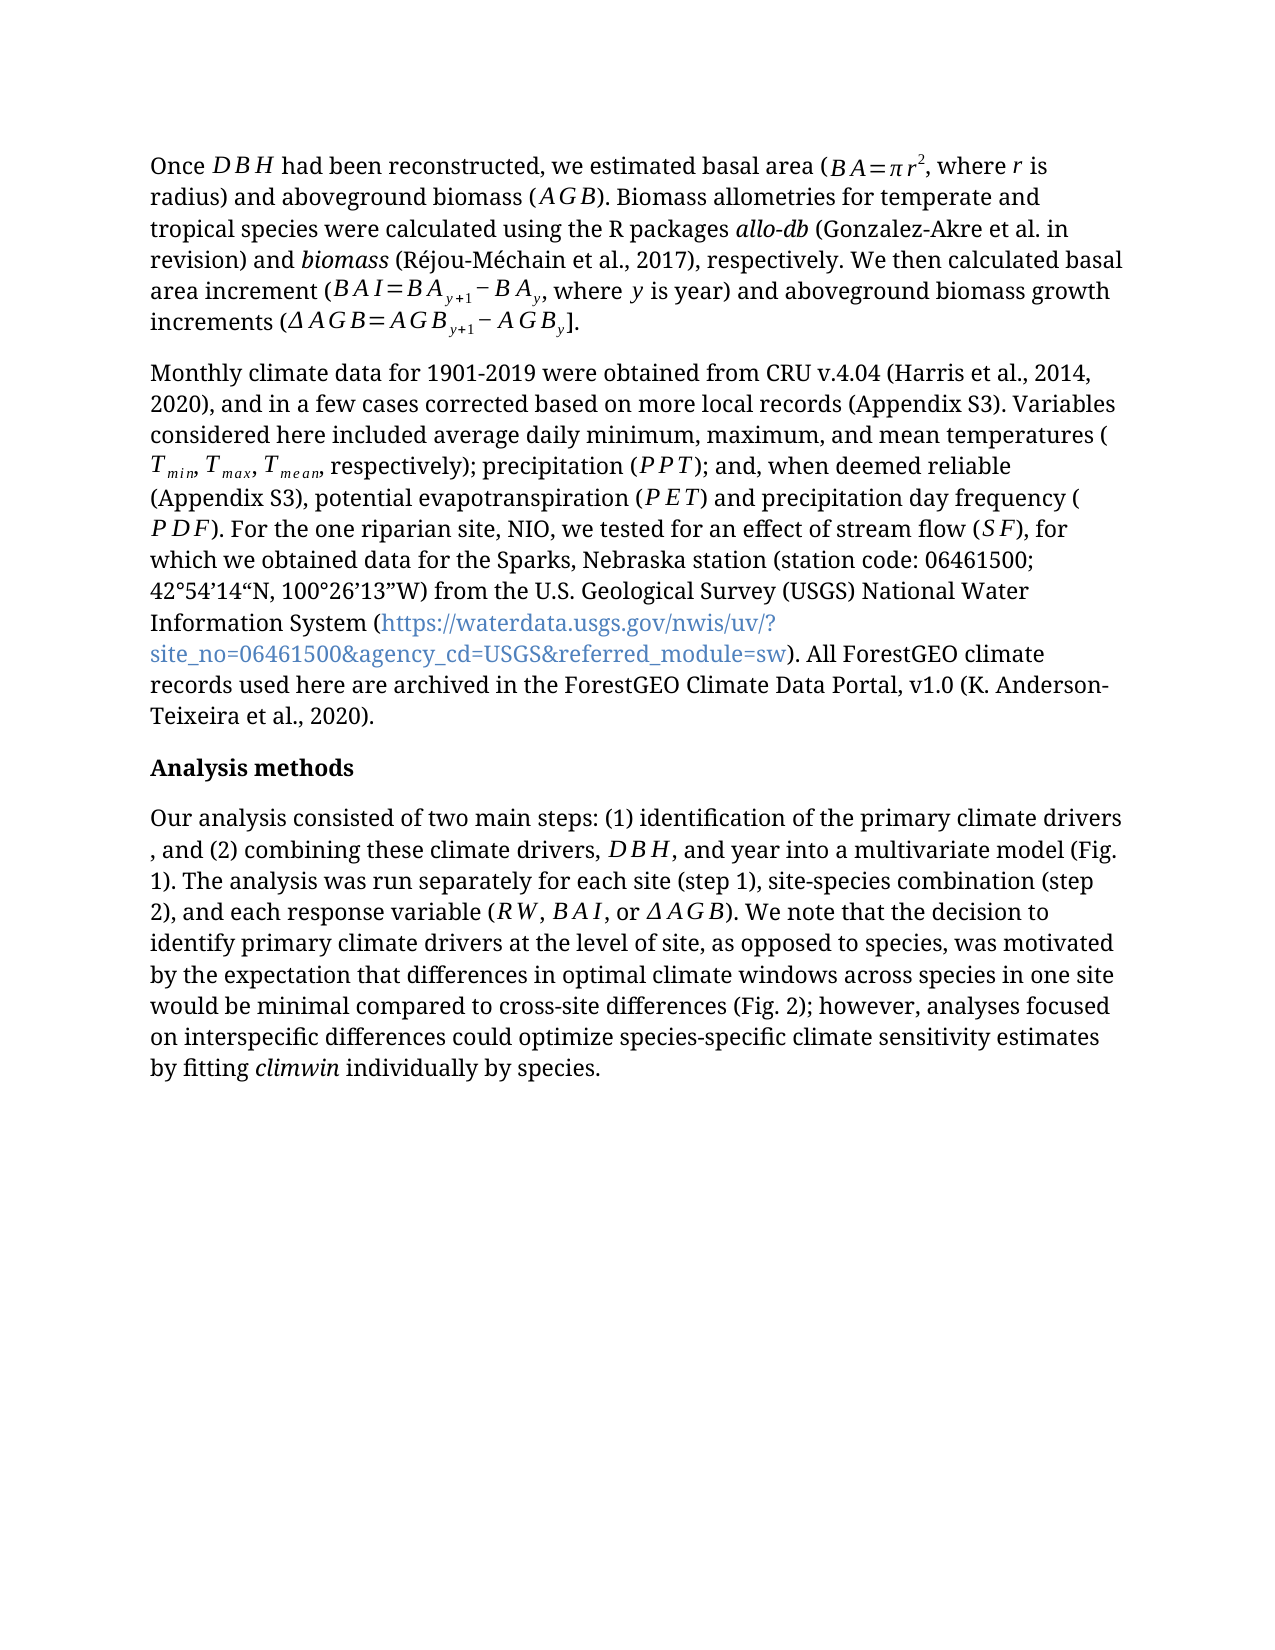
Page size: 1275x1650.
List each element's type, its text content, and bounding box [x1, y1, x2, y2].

text Our analysis consisted of two main steps: (1) identification of the primary climate drivers , and (2) combining these climate drivers, , and year into a multivariate model (Fig. 1). The analysis was run separately for each site (step 1), site-species combination (step 2), and each response variable (, , or ). We note that the decision to identify primary climate drivers at the level of site, as opposed to species, was motivated by the expectation that differences in optimal climate windows across species in one site would be minimal compared to cross-site differences (Fig. 2); however, analyses focused on interspecific differences could optimize species-specific climate sensitivity estimates by fitting climwin individually by species. [150, 802, 1125, 1084]
text Monthly climate data for 1901-2019 were obtained from CRU v.4.04 (Harris et al., 2014, 2020), and in a few cases corrected based on more local records (Appendix S3). Variables considered here included average daily minimum, maximum, and mean temperatures (, , , respectively); precipitation (); and, when deemed reliable (Appendix S3), potential evapotranspiration () and precipitation day frequency (). For the one riparian site, NIO, we tested for an effect of stream flow (), for which we obtained data for the Sparks, Nebraska station (station code: 06461500; 42°54’14“N, 100°26’13”W) from the U.S. Geological Survey (USGS) National Water Information System (https://waterdata.usgs.gov/nwis/uv/?site_no=06461500&agency_cd=USGS&referred_module=sw). All ForestGEO climate records used here are archived in the ForestGEO Climate Data Portal, v1.0 (K. Anderson-Teixeira et al., 2020). [150, 356, 1125, 732]
text Once had been reconstructed, we estimated basal area (, where is radius) and aboveground biomass (). Biomass allometries for temperate and tropical species were calculated using the R packages allo-db (Gonzalez-Akre et al. in revision) and biomass (Réjou-Méchain et al., 2017), respectively. We then calculated basal area increment (, where is year) and aboveground biomass growth increments (]. [150, 150, 1125, 338]
subtitle Analysis methods [150, 752, 1125, 784]
